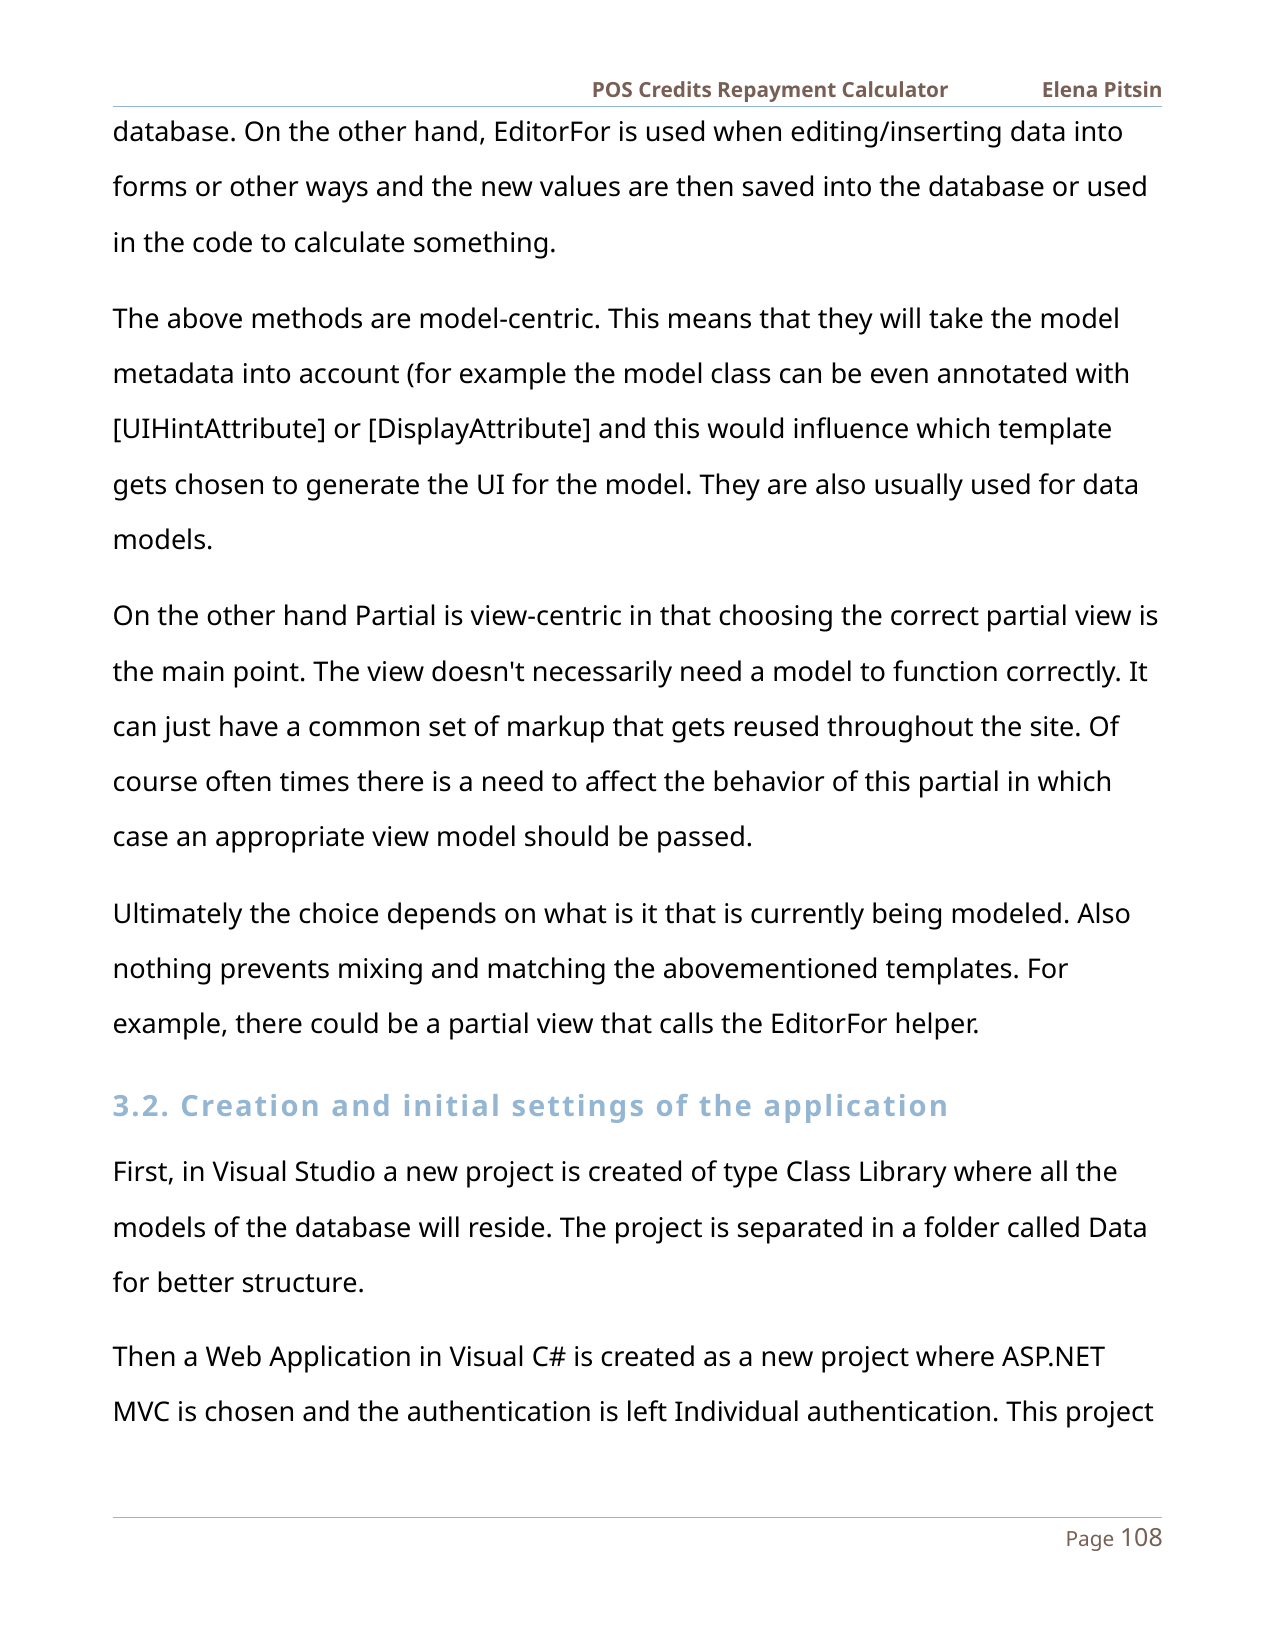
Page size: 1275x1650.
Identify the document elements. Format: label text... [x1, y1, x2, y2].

text The above methods are model-centric. This means that they will take the model metadata into account (for example the model class can be even annotated with [UIHintAttribute] or [DisplayAttribute] and this would influence which template gets chosen to generate the UI for the model. They are also usually used for data models. [112, 299, 1162, 557]
subtitle 3.2. Creation and initial settings of the application [112, 1085, 1162, 1125]
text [112, 112, 1162, 260]
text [112, 1337, 1162, 1430]
text On the other hand Partial is view-centric in that choosing the correct partial view is the main point. The view doesn't necessarily need a model to function correctly. It can just have a common set of markup that gets reused throughout the site. Of course often times there is a need to affect the behavior of this partial in which case an appropriate view model should be passed. [112, 597, 1162, 855]
text Ultimately the choice depends on what is it that is currently being modeled. Also nothing prevents mixing and matching the abovementioned templates. For example, there could be a partial view that calls the EditorFor helper. [112, 894, 1162, 1042]
text First, in Visual Studio a new project is created of type Class Library where all the models of the database will reside. The project is separated in a folder called Data for better structure. [112, 1153, 1162, 1300]
